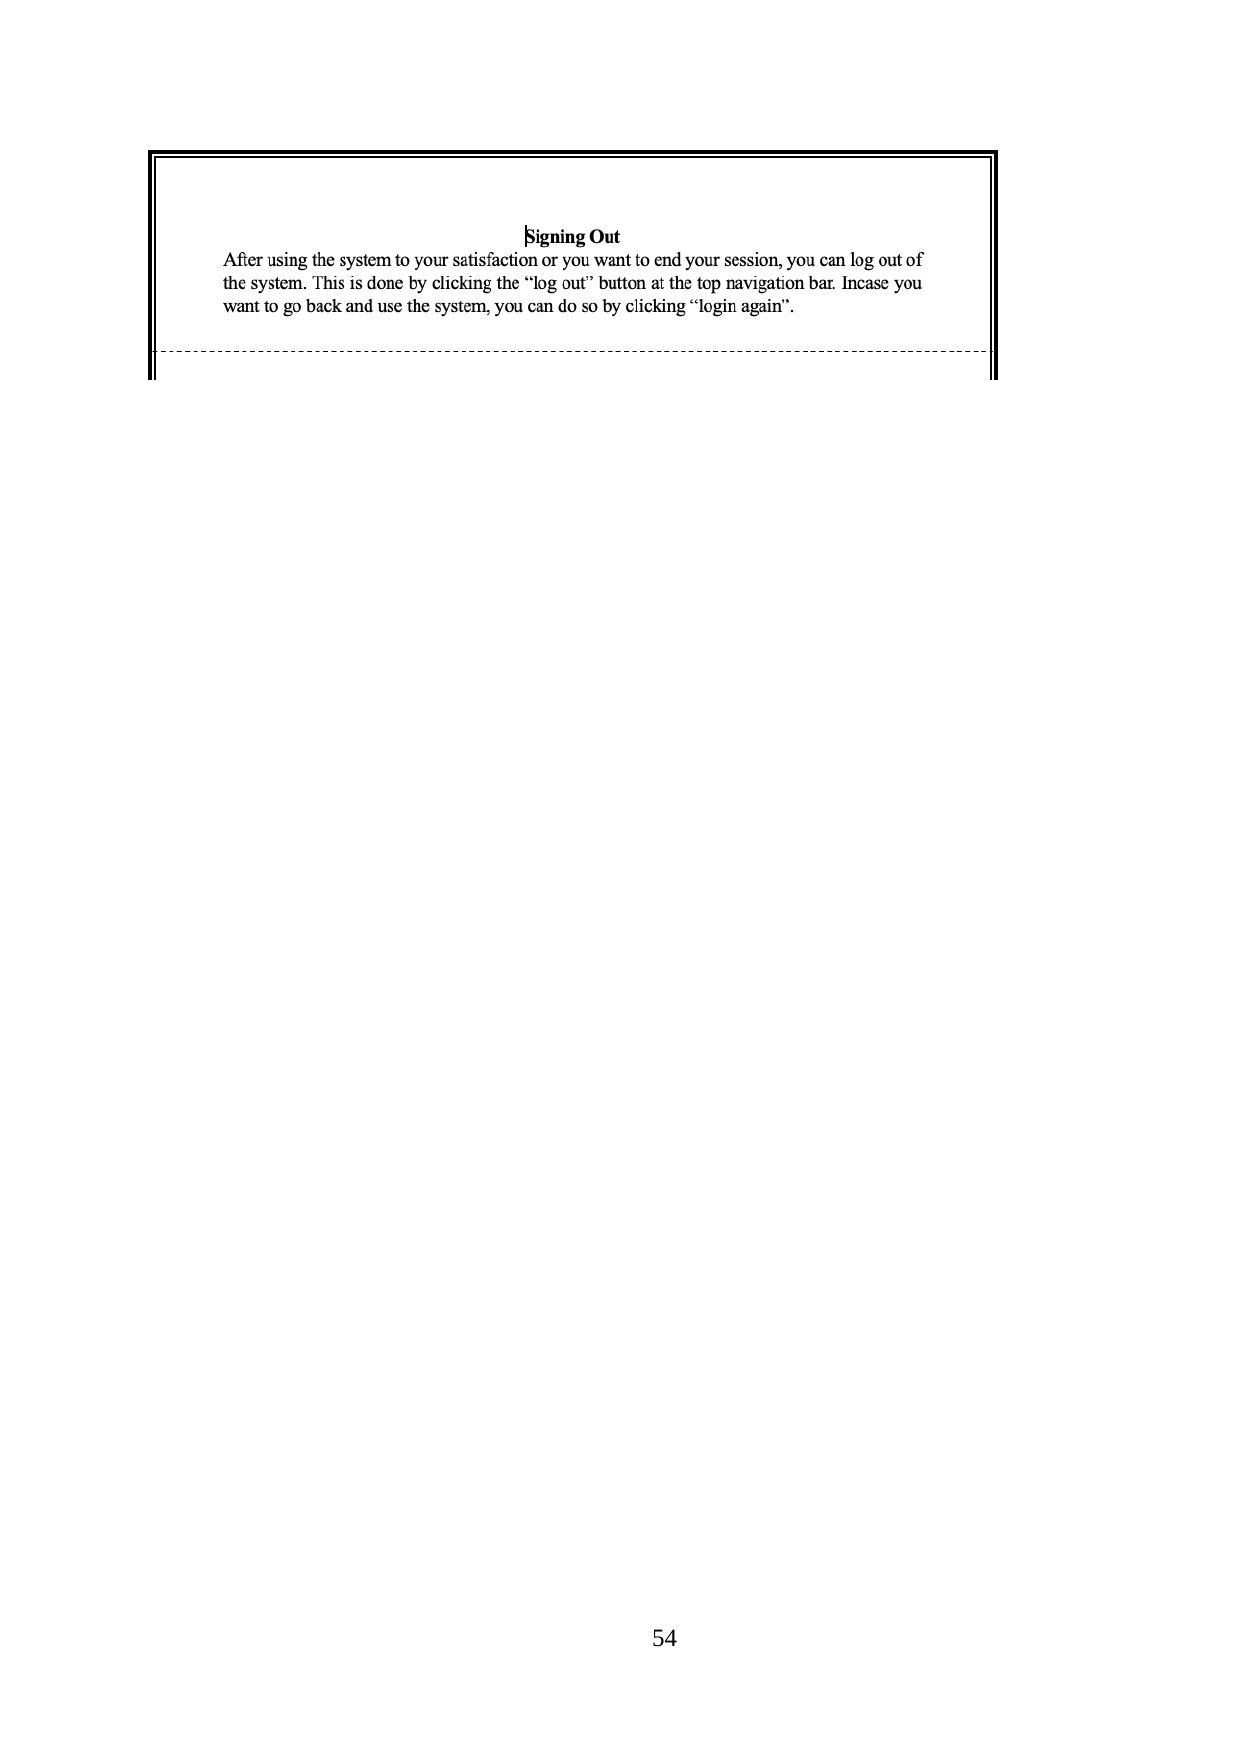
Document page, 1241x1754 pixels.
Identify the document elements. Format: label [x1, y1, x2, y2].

picture [147, 147, 1004, 380]
